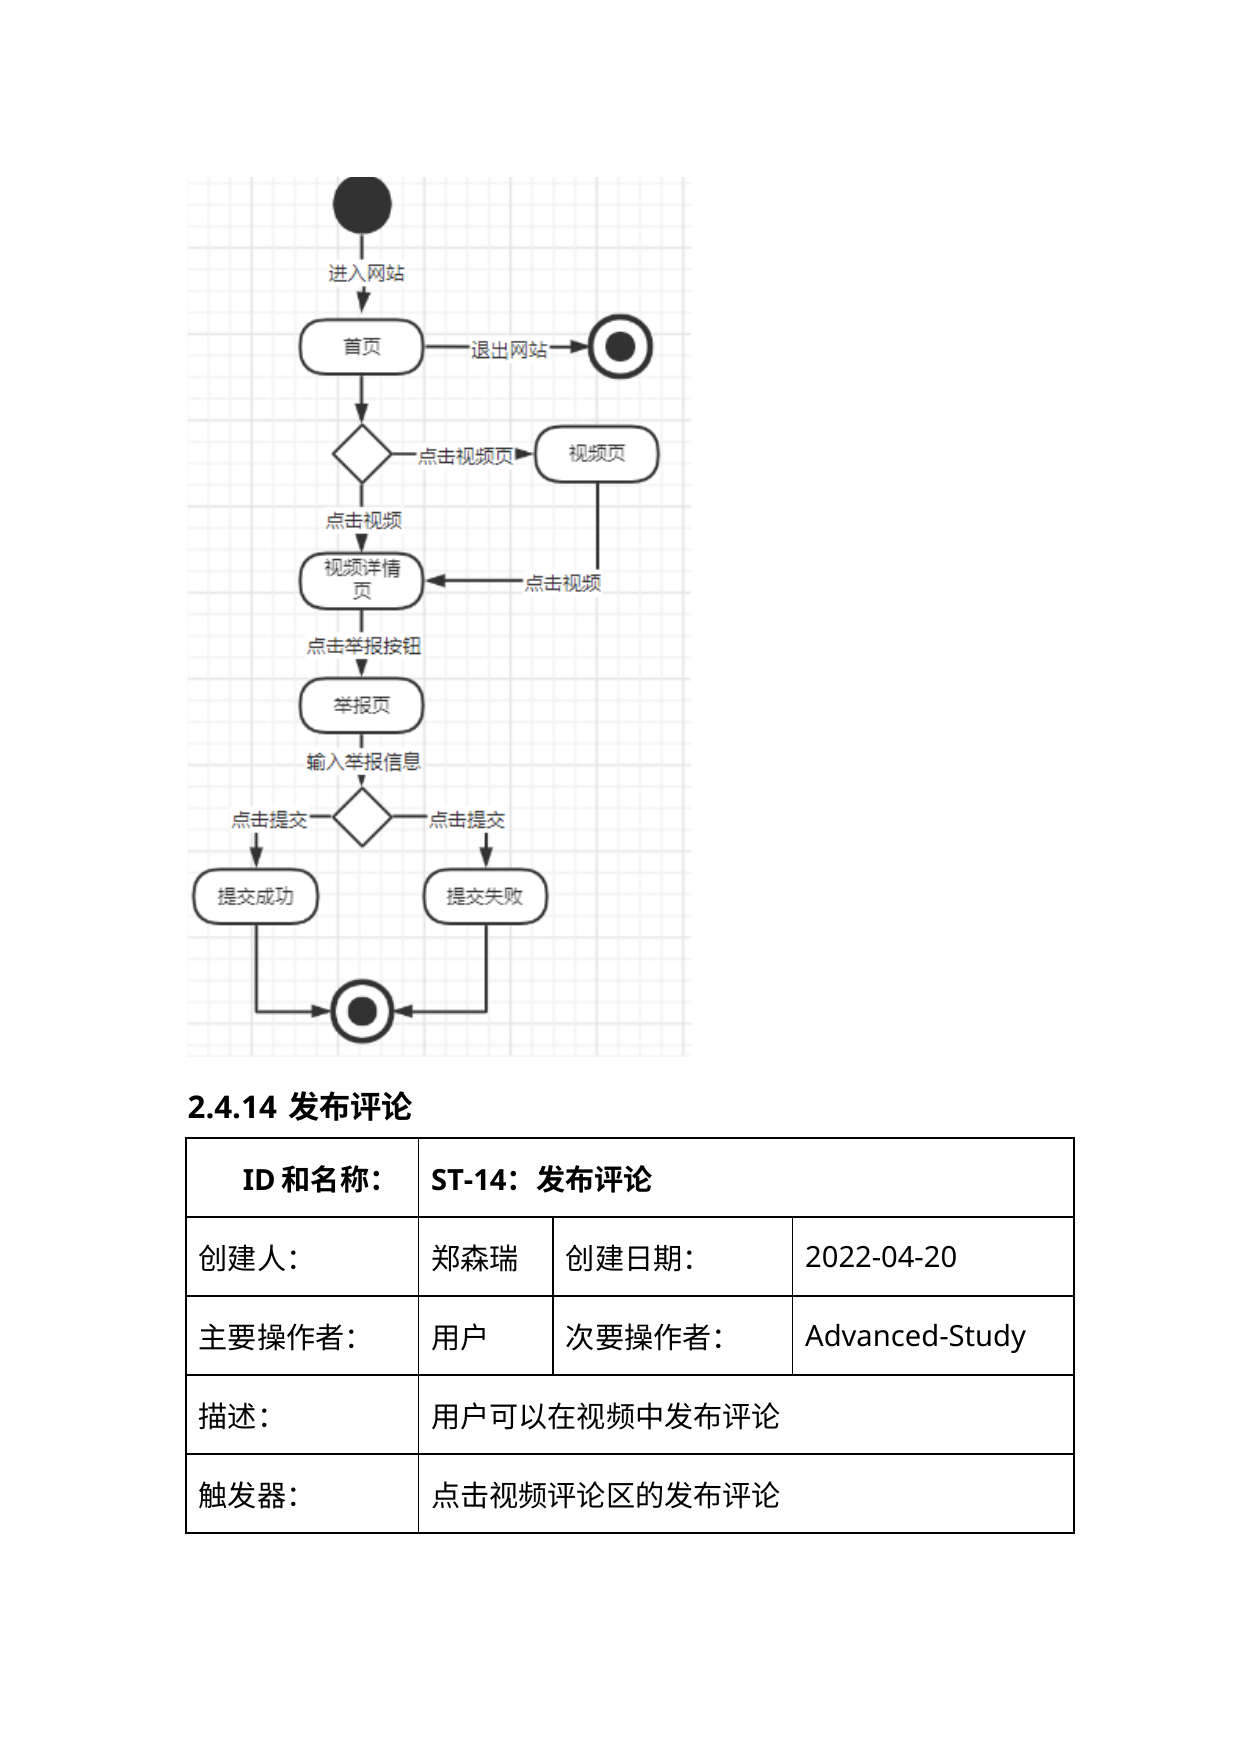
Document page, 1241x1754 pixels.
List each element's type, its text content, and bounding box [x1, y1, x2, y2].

table_cell 用户 [419, 1297, 552, 1374]
table_cell 描述： [187, 1376, 418, 1453]
table_cell 用户可以在视频中发布评论 [419, 1376, 1073, 1453]
picture [187, 177, 692, 1057]
table_cell 2022-04-20 [793, 1218, 1073, 1295]
table_header ST-14：发布评论 [419, 1139, 1073, 1216]
table_cell 点击视频评论区的发布评论 [419, 1455, 1073, 1532]
table_header ID和名称： [187, 1139, 418, 1216]
table_cell 创建日期： [554, 1218, 792, 1295]
table_cell 创建人： [187, 1218, 418, 1295]
table_cell 次要操作者： [554, 1297, 792, 1374]
table_cell Advanced-Study [793, 1297, 1073, 1374]
table_cell 主要操作者： [187, 1297, 418, 1374]
list 发布评论 [187, 1072, 1053, 1137]
table_cell 郑森瑞 [419, 1218, 552, 1295]
table_cell 触发器： [187, 1455, 418, 1532]
